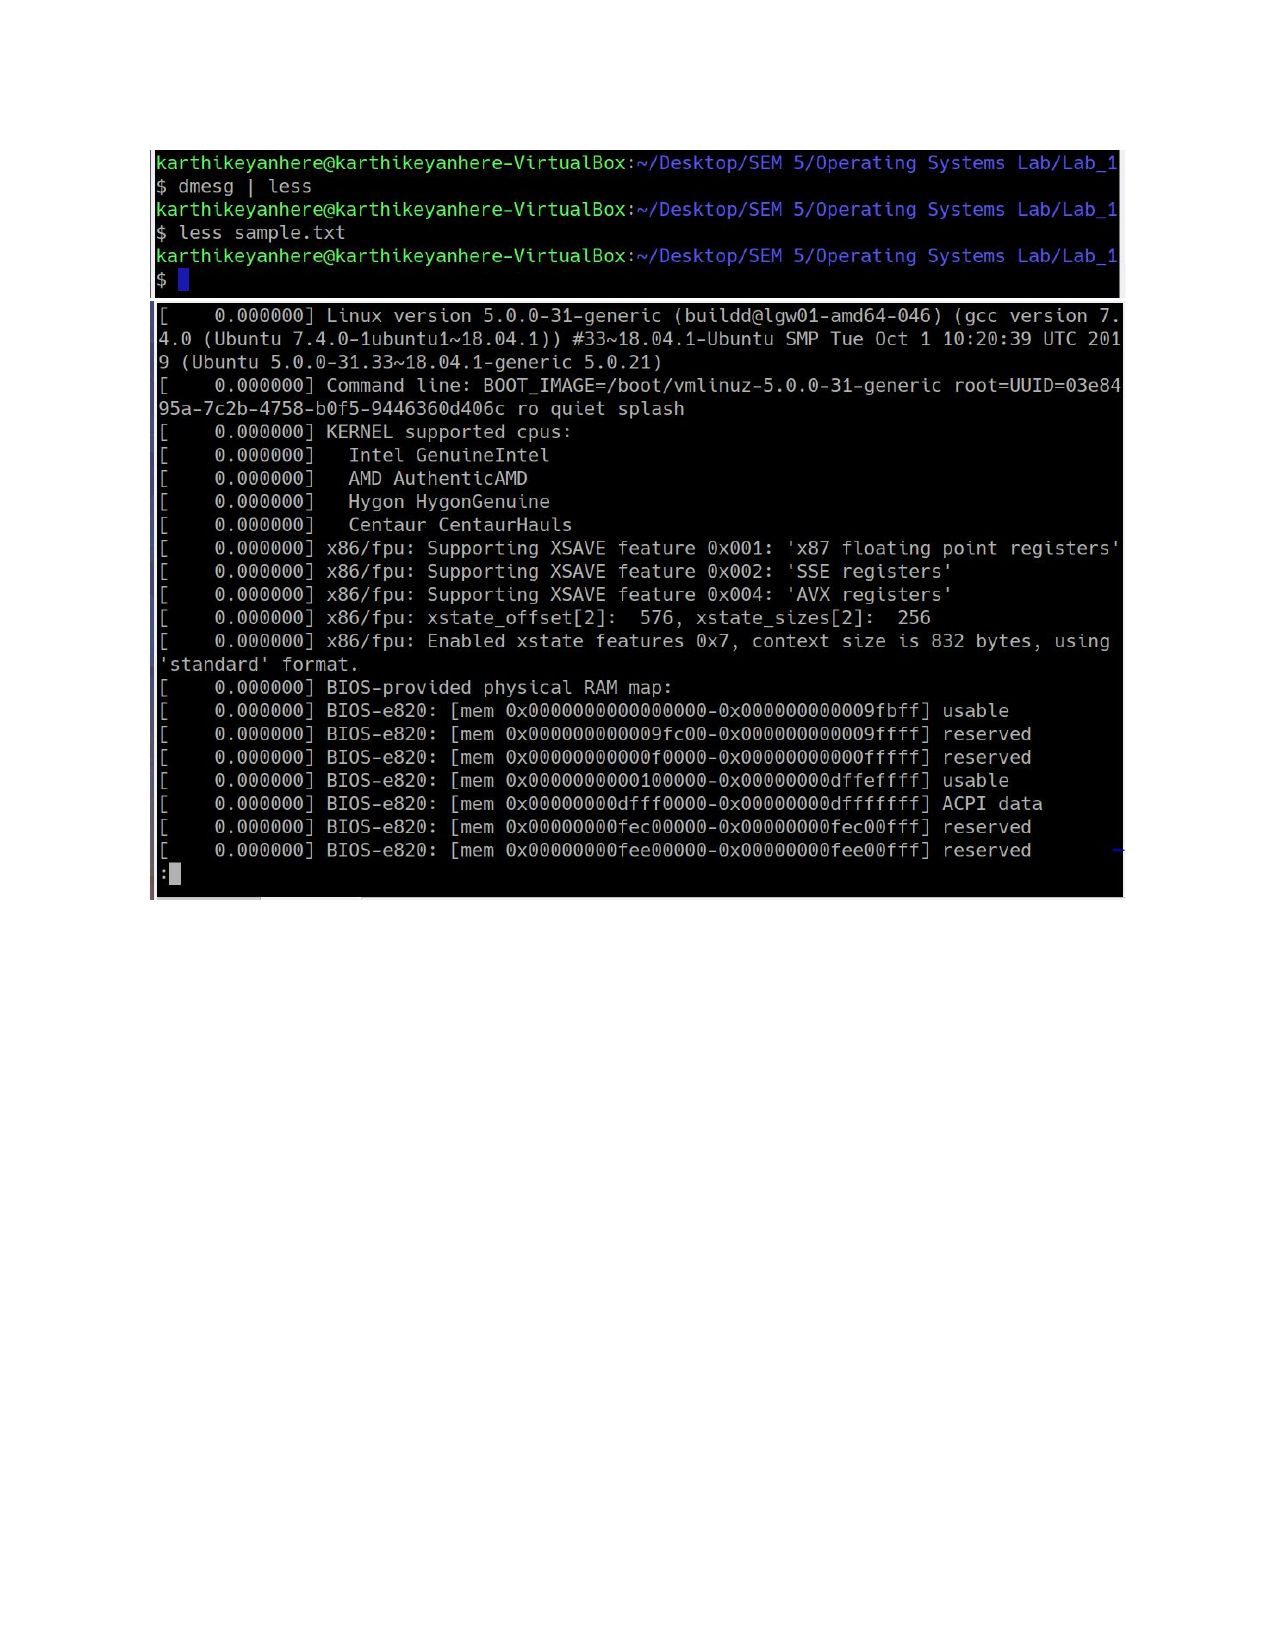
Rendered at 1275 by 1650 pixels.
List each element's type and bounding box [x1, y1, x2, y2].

picture [150, 150, 1125, 298]
picture [150, 301, 1125, 900]
